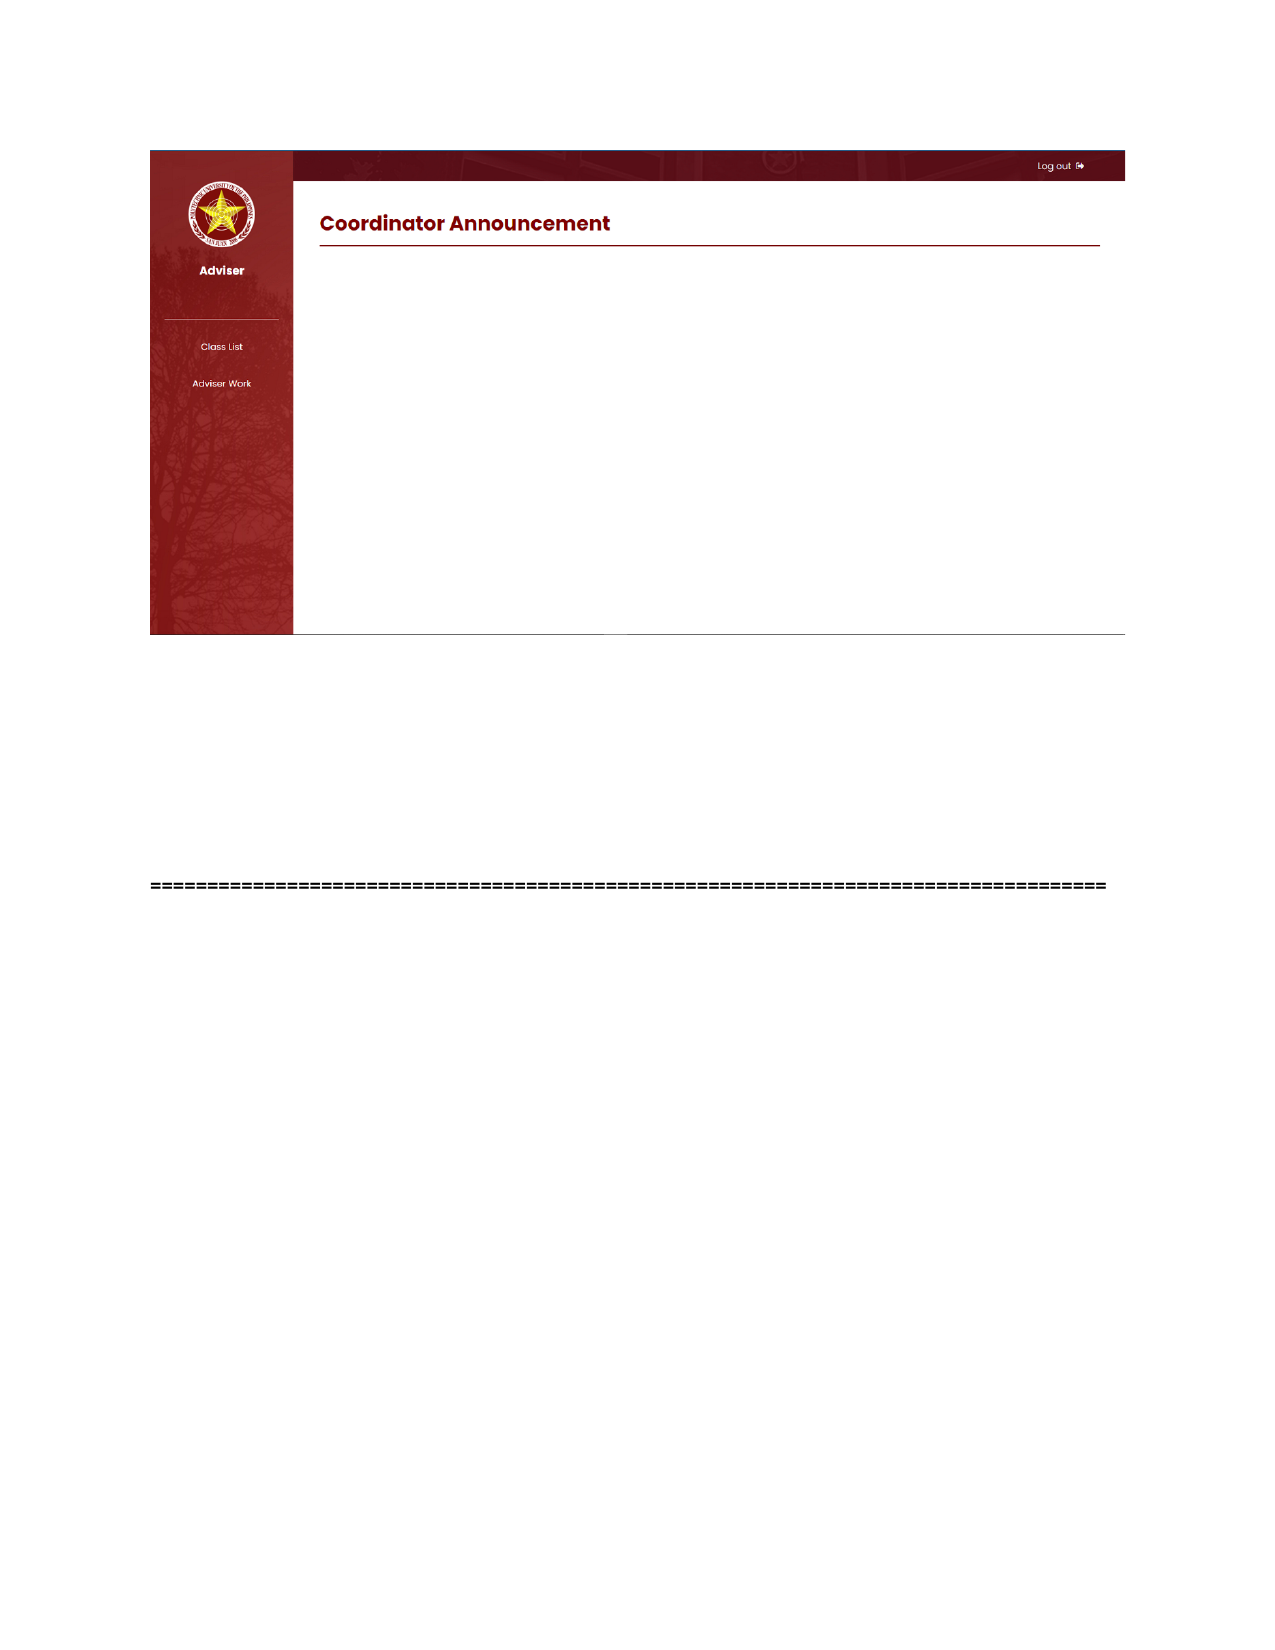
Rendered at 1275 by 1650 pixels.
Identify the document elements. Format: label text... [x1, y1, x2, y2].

text ==================================================================================== [150, 871, 1125, 899]
picture [150, 150, 1125, 635]
